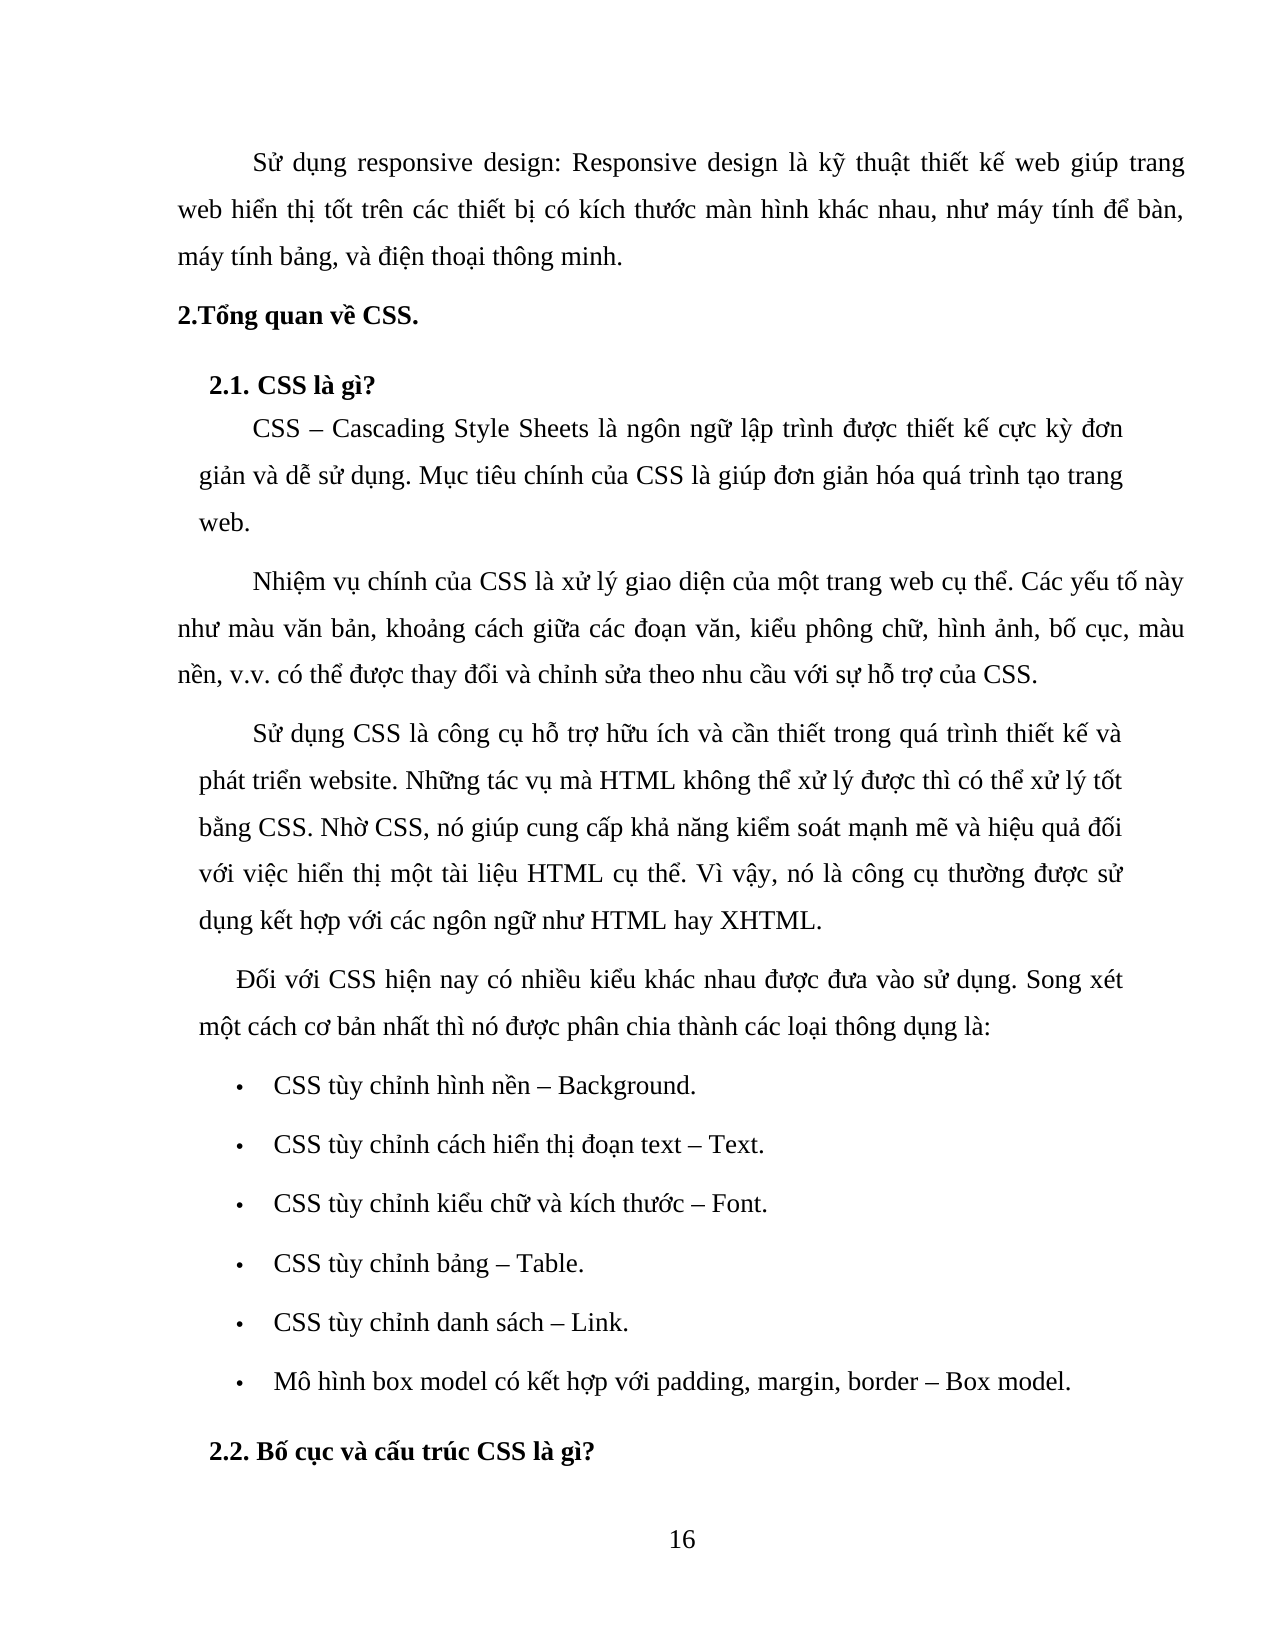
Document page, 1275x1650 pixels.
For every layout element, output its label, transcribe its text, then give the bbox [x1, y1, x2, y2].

text Đối với CSS hiện nay có nhiều kiểu khác nhau được đưa vào sử dụng. Song xét một cách cơ bản nhất thì nó được phân chia thành các loại thông dụng là: [199, 963, 1124, 1041]
subtitle 2.Tổng quan về CSS. [177, 299, 1186, 330]
text CSS – Cascading Style Sheets là ngôn ngữ lập trình được thiết kế cực kỳ đơn giản và dễ sử dụng. Mục tiêu chính của CSS là giúp đơn giản hóa quá trình tạo trang web. [199, 412, 1124, 537]
text Sử dụng CSS là công cụ hỗ trợ hữu ích và cần thiết trong quá trình thiết kế và phát triển website. Những tác vụ mà HTML không thể xử lý được thì có thể xử lý tốt bằng CSS. Nhờ CSS, nó giúp cung cấp khả năng kiểm soát mạnh mẽ và hiệu quả đối với việc hiển thị một tài liệu HTML cụ thể. Vì vậy, nó là công cụ thường được sử dụng kết hợp với các ngôn ngữ như HTML hay XHTML. [199, 717, 1124, 935]
list CSS tùy chỉnh bảng – Table. [236, 1247, 1124, 1278]
subtitle 2.1. CSS là gì? [209, 369, 1186, 400]
list CSS tùy chỉnh cách hiển thị đoạn text – Text. [236, 1128, 1124, 1159]
list CSS tùy chỉnh danh sách – Link. [236, 1306, 1124, 1337]
subtitle 2.2. Bố cục và cấu trúc CSS là gì? [209, 1435, 1186, 1466]
text Sử dụng responsive design: Responsive design là kỹ thuật thiết kế web giúp trang web hiển thị tốt trên các thiết bị có kích thước màn hình khác nhau, như máy tính để bàn, máy tính bảng, và điện thoại thông minh. [177, 146, 1186, 271]
text Nhiệm vụ chính của CSS là xử lý giao diện của một trang web cụ thể. Các yếu tố này như màu văn bản, khoảng cách giữa các đoạn văn, kiểu phông chữ, hình ảnh, bố cục, màu nền, v.v. có thể được thay đổi và chỉnh sửa theo nhu cầu với sự hỗ trợ của CSS. [177, 565, 1186, 689]
list CSS tùy chỉnh hình nền – Background. [236, 1069, 1124, 1100]
list CSS tùy chỉnh kiểu chữ và kích thước – Font. [236, 1187, 1124, 1219]
list Mô hình box model có kết hợp với padding, margin, border – Box model. [236, 1365, 1124, 1396]
